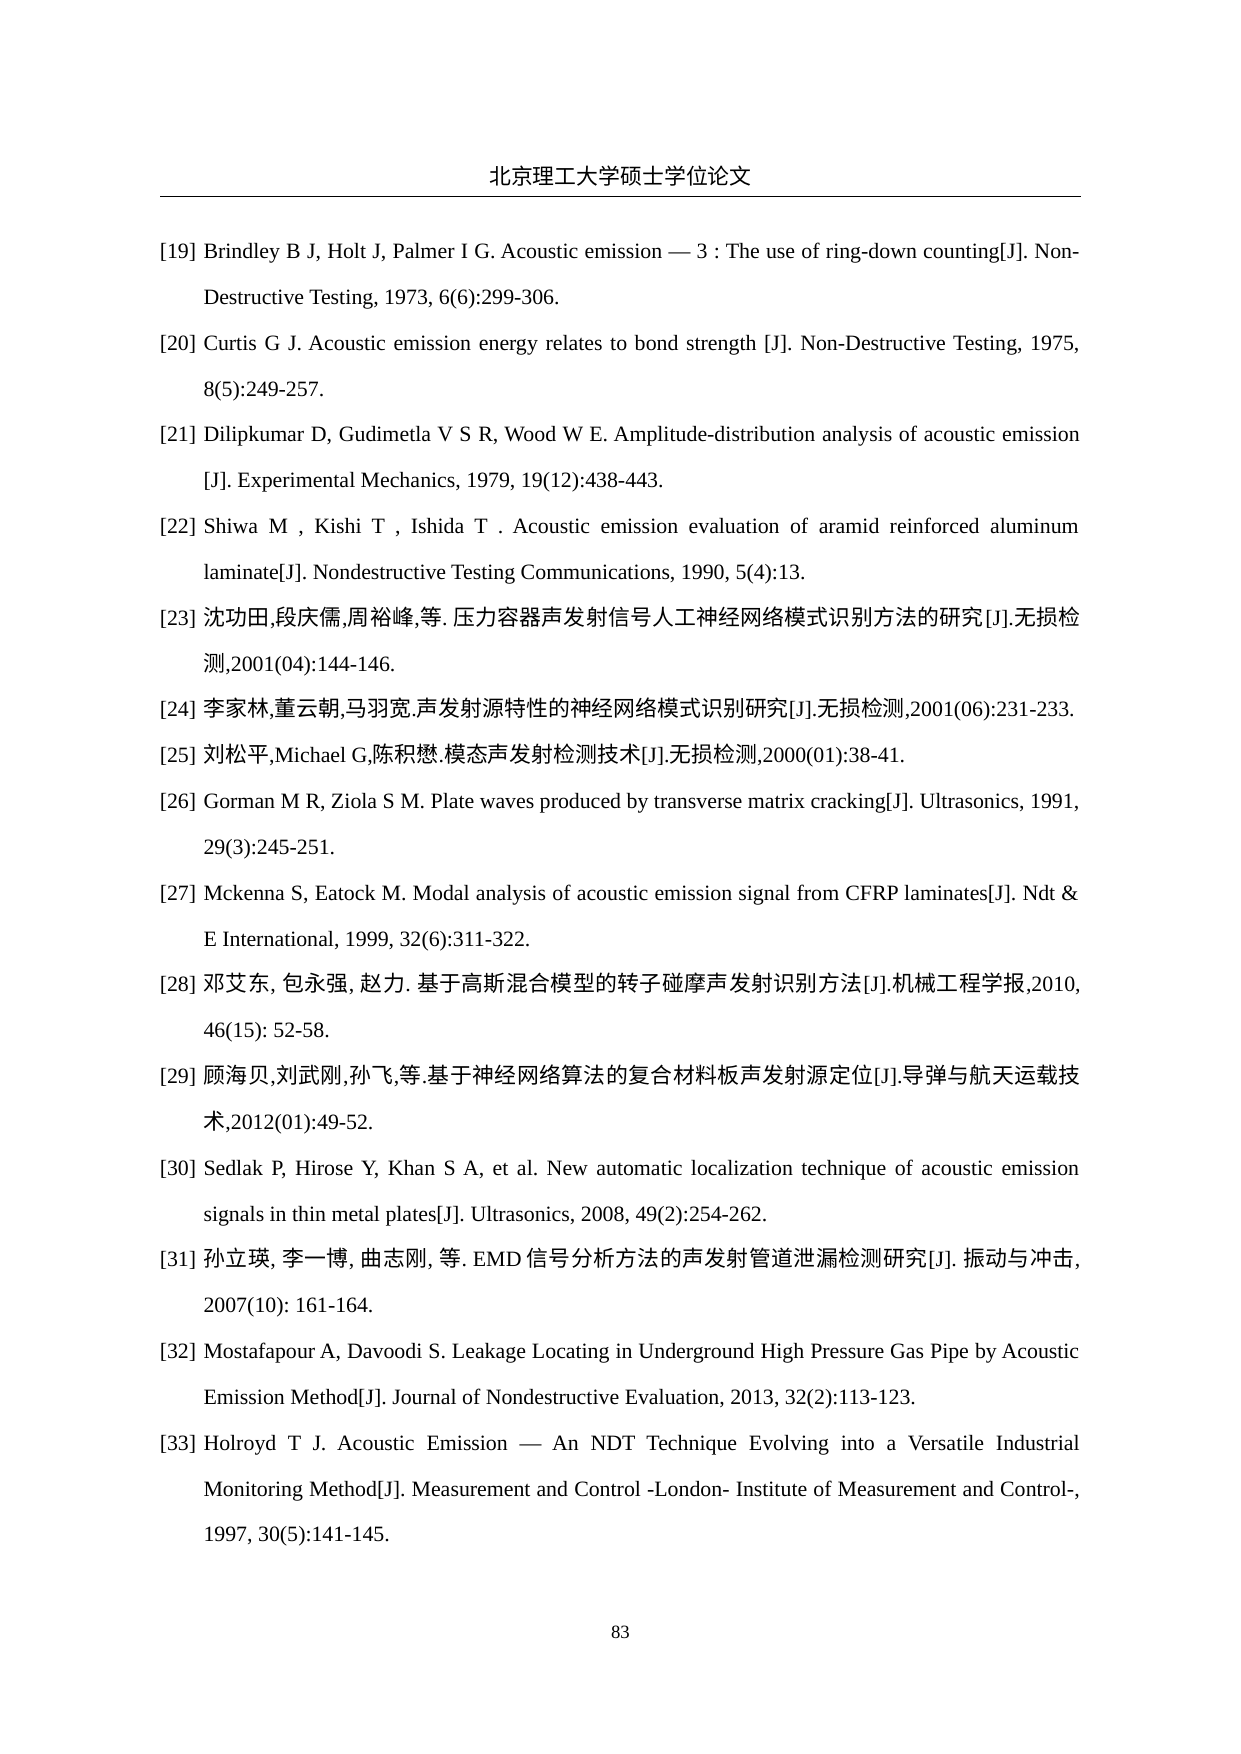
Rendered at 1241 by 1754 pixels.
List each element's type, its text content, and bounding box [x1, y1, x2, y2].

list Mostafapour A, Davoodi S. Leakage Locating in Underground High Pressure Gas Pipe by Acoustic Emission Method[J]. Journal of Nondestructive Evaluation, 2013, 32(2):113-123. [159, 1322, 1081, 1413]
list 顾海贝,刘武刚,孙飞,等.基于神经网络算法的复合材料板声发射源定位[J].导弹与航天运载技术,2012(01):49-52. [159, 1047, 1081, 1138]
list 邓艾东, 包永强, 赵力. 基于高斯混合模型的转子碰摩声发射识别方法[J].机械工程学报,2010, 46(15): 52-58. [159, 955, 1081, 1047]
list Brindley B J, Holt J, Palmer I G. Acoustic emission — 3 : The use of ring-down counting[J]. Non- Destructive Testing, 1973, 6(6):299-306. [159, 222, 1081, 313]
list Dilipkumar D, Gudimetla V S R, Wood W E. Amplitude-distribution analysis of acoustic emission [J]. Experimental Mechanics, 1979, 19(12):438-443. [159, 405, 1081, 497]
list Mckenna S, Eatock M. Modal analysis of acoustic emission signal from CFRP laminates[J]. Ndt & E International, 1999, 32(6):311-322. [159, 863, 1081, 955]
list 沈功田,段庆儒,周裕峰,等. 压力容器声发射信号人工神经网络模式识别方法的研究[J].无损检测,2001(04):144-146. [159, 588, 1081, 680]
list Gorman M R, Ziola S M. Plate waves produced by transverse matrix cracking[J]. Ultrasonics, 1991, 29(3):245-251. [159, 772, 1081, 863]
list Curtis G J. Acoustic emission energy relates to bond strength [J]. Non-Destructive Testing, 1975, 8(5):249-257. [159, 313, 1081, 405]
list Holroyd T J. Acoustic Emission — An NDT Technique Evolving into a Versatile Industrial Monitoring Method[J]. Measurement and Control -London- Institute of Measurement and Control-, 1997, 30(5):141-145. [159, 1413, 1081, 1551]
list 李家林,董云朝,马羽宽.声发射源特性的神经网络模式识别研究[J].无损检测,2001(06):231-233. [159, 680, 1081, 726]
list Shiwa M , Kishi T , Ishida T . Acoustic emission evaluation of aramid reinforced aluminum laminate[J]. Nondestructive Testing Communications, 1990, 5(4):13. [159, 497, 1081, 588]
list 孙立瑛, 李一博, 曲志刚, 等. EMD信号分析方法的声发射管道泄漏检测研究[J]. 振动与冲击, 2007(10): 161-164. [159, 1230, 1081, 1322]
list 刘松平,Michael G,陈积懋.模态声发射检测技术[J].无损检测,2000(01):38-41. [159, 726, 1081, 772]
list Sedlak P, Hirose Y, Khan S A, et al. New automatic localization technique of acoustic emission signals in thin metal plates[J]. Ultrasonics, 2008, 49(2):254-262. [159, 1138, 1081, 1230]
